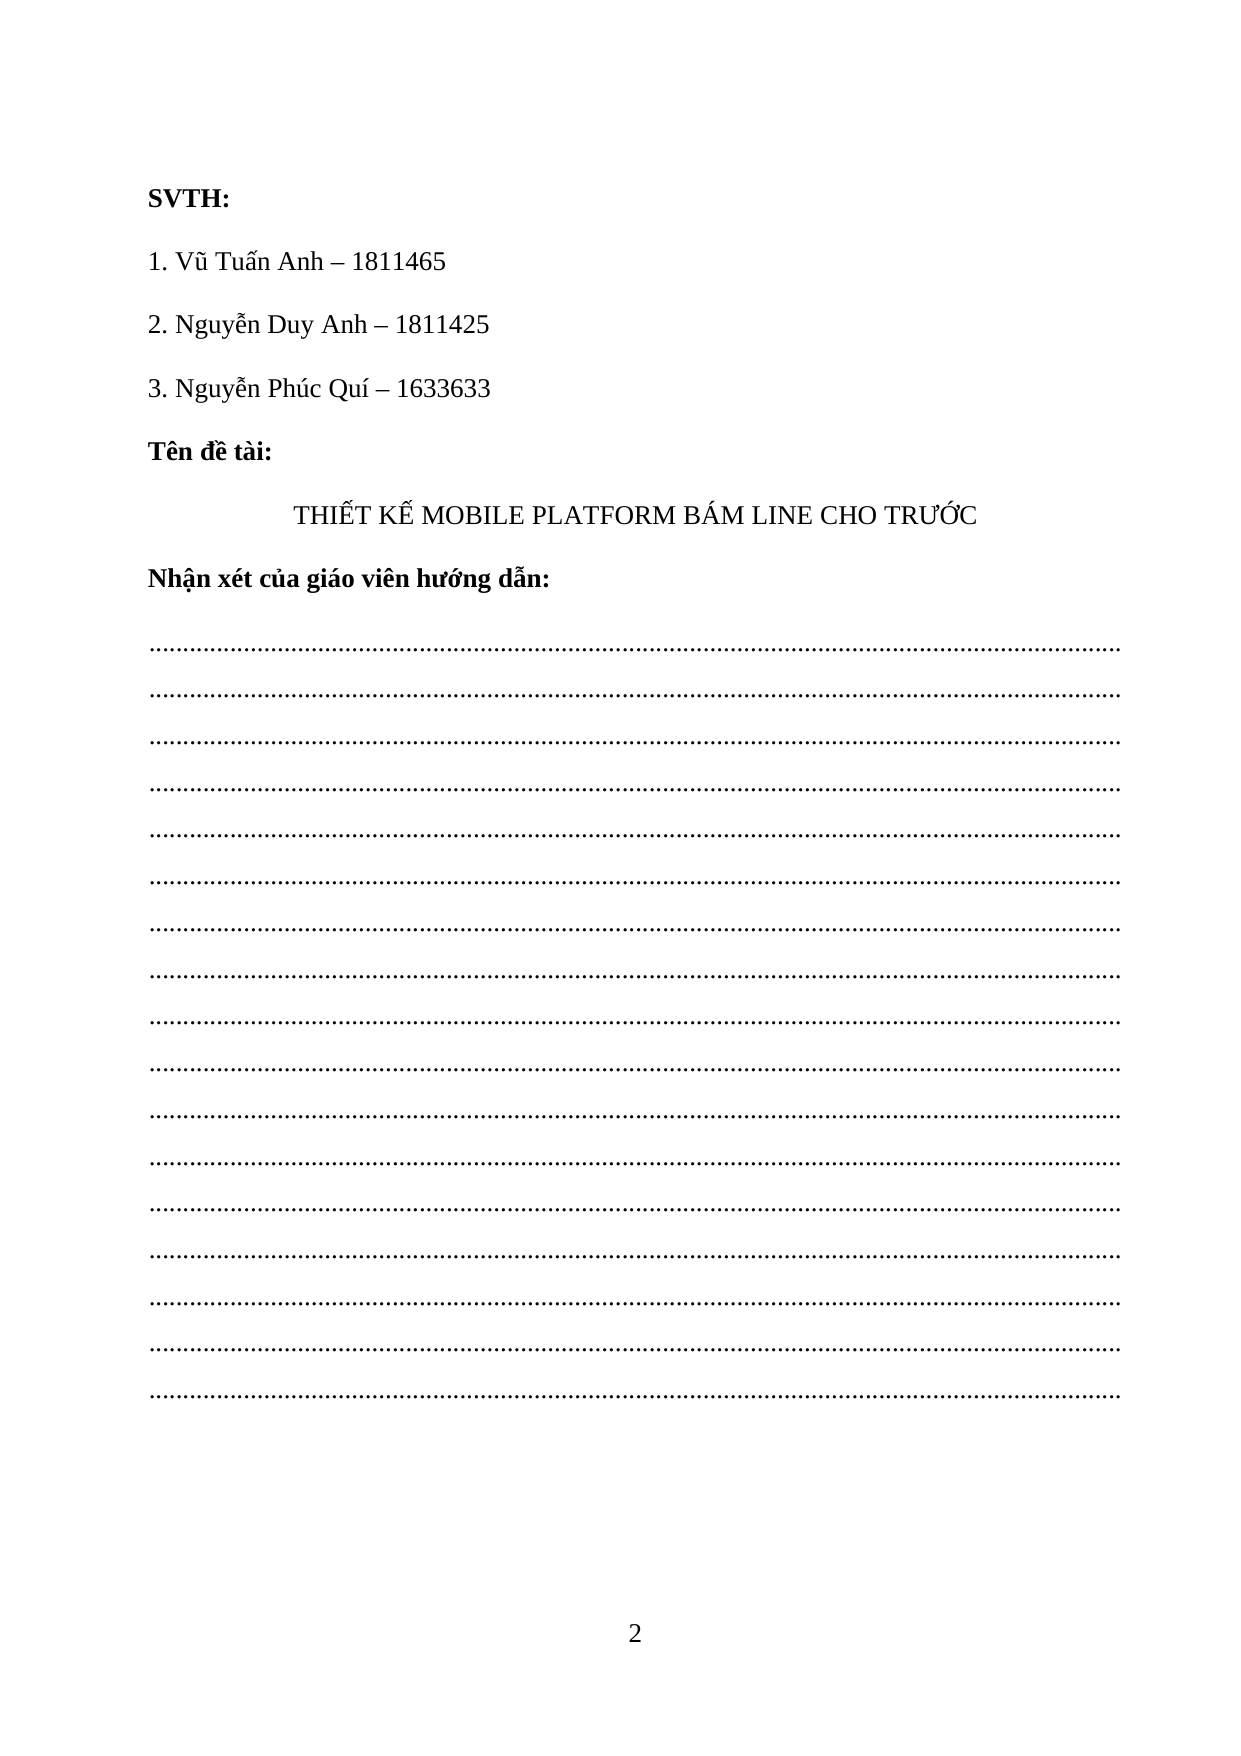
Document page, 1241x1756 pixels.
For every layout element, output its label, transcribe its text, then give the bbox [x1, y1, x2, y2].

text ................................................................................................................................................ [148, 672, 1144, 704]
text ................................................................................................................................................ [148, 1280, 1144, 1311]
text ................................................................................................................................................ [148, 1373, 1144, 1404]
text ................................................................................................................................................ [148, 1186, 1144, 1217]
text ................................................................................................................................................ [148, 1327, 1144, 1358]
text THIẾT KẾ MOBILE PLATFORM BÁM LINE CHO TRƯỚC [254, 499, 1016, 530]
text ................................................................................................................................................ [148, 859, 1144, 890]
text ................................................................................................................................................ [148, 953, 1144, 984]
subtitle SVTH: [148, 182, 1144, 213]
text ................................................................................................................................................ [148, 1093, 1144, 1124]
text ................................................................................................................................................ [148, 906, 1144, 937]
text ................................................................................................................................................ [148, 766, 1144, 797]
text ................................................................................................................................................ [148, 812, 1144, 844]
text ................................................................................................................................................ [148, 1046, 1144, 1077]
text ................................................................................................................................................ [148, 999, 1144, 1031]
subtitle Tên đề tài: [148, 435, 1144, 466]
text ................................................................................................................................................ [148, 1139, 1144, 1171]
text ................................................................................................................................................ [148, 1233, 1144, 1264]
subtitle Nhận xét của giáo viên hướng dẫn: [148, 562, 1144, 593]
list Vũ Tuấn Anh – 1811465 [148, 245, 1144, 276]
list Nguyễn Duy Anh – 1811425 [148, 308, 1144, 339]
text ................................................................................................................................................ [148, 626, 1144, 657]
list Nguyễn Phúc Quí – 1633633 [148, 372, 1144, 403]
text ................................................................................................................................................ [148, 719, 1144, 750]
